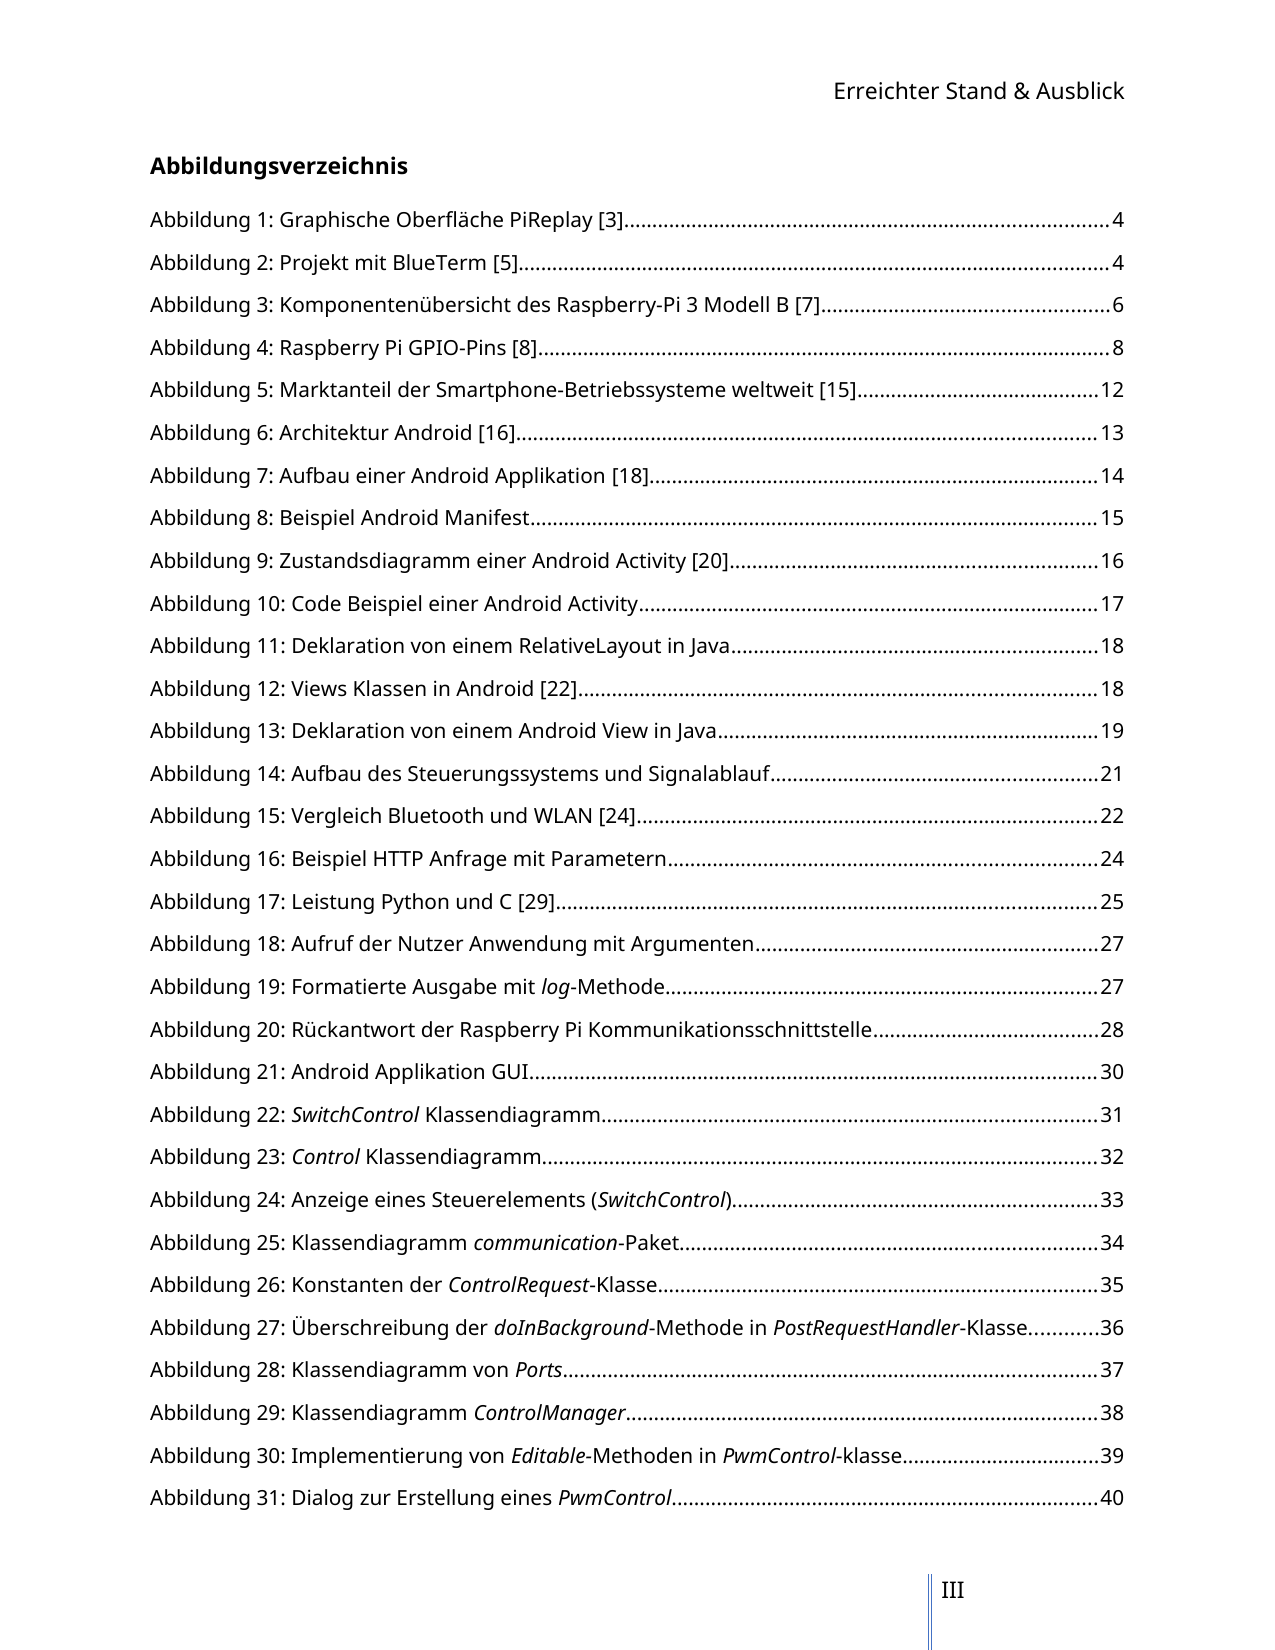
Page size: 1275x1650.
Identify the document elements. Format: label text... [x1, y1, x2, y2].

text Abbildung 25: Klassendiagramm communication-Paket 34 [150, 1228, 1125, 1256]
text Abbildung 18: Aufruf der Nutzer Anwendung mit Argumenten 27 [150, 929, 1125, 958]
text Abbildung 16: Beispiel HTTP Anfrage mit Parametern 24 [150, 844, 1125, 873]
text Abbildung 20: Rückantwort der Raspberry Pi Kommunikationsschnittstelle 28 [150, 1015, 1125, 1043]
text Abbildung 17: Leistung Python und C [29] 25 [150, 887, 1125, 915]
text Abbildung 6: Architektur Android [16] 13 [150, 418, 1125, 447]
text Abbildung 26: Konstanten der ControlRequest-Klasse 35 [150, 1270, 1125, 1299]
text Abbildung 4: Raspberry Pi GPIO-Pins [8] 8 [150, 333, 1125, 361]
text Abbildung 23: Control Klassendiagramm 32 [150, 1142, 1125, 1171]
text Abbildung 28: Klassendiagramm von Ports 37 [150, 1356, 1125, 1384]
text Abbildung 31: Dialog zur Erstellung eines PwmControl 40 [150, 1483, 1125, 1512]
text Abbildung 9: Zustandsdiagramm einer Android Activity [20] 16 [150, 546, 1125, 574]
text Abbildung 1: Graphische Oberfläche PiReplay [3] 4 [150, 205, 1125, 234]
text Abbildung 19: Formatierte Ausgabe mit log-Methode 27 [150, 972, 1125, 1001]
text Abbildung 8: Beispiel Android Manifest 15 [150, 503, 1125, 532]
text Abbildung 11: Deklaration von einem RelativeLayout in Java 18 [150, 631, 1125, 660]
text Abbildung 21: Android Applikation GUI 30 [150, 1057, 1125, 1086]
text Abbildung 27: Überschreibung der doInBackground-Methode in PostRequestHandler-Klasse 36 [150, 1313, 1125, 1341]
text Abbildung 12: Views Klassen in Android [22] 18 [150, 674, 1125, 702]
text Abbildung 24: Anzeige eines Steuerelements (SwitchControl) 33 [150, 1185, 1125, 1213]
text Abbildung 10: Code Beispiel einer Android Activity 17 [150, 589, 1125, 617]
text Abbildung 22: SwitchControl Klassendiagramm 31 [150, 1100, 1125, 1128]
text Abbildung 7: Aufbau einer Android Applikation [18] 14 [150, 461, 1125, 489]
text Abbildung 29: Klassendiagramm ControlManager 38 [150, 1398, 1125, 1427]
text Abbildungsverzeichnis [150, 150, 1125, 181]
text Abbildung 13: Deklaration von einem Android View in Java 19 [150, 716, 1125, 745]
text Abbildung 5: Marktanteil der Smartphone-Betriebssysteme weltweit [15] 12 [150, 376, 1125, 404]
text Abbildung 3: Komponentenübersicht des Raspberry-Pi 3 Modell B [7] 6 [150, 290, 1125, 319]
text Abbildung 14: Aufbau des Steuerungssystems und Signalablauf 21 [150, 759, 1125, 787]
text Abbildung 2: Projekt mit BlueTerm [5] 4 [150, 248, 1125, 276]
text Abbildung 15: Vergleich Bluetooth und WLAN [24] 22 [150, 802, 1125, 830]
text Abbildung 30: Implementierung von Editable-Methoden in PwmControl-klasse 39 [150, 1441, 1125, 1469]
